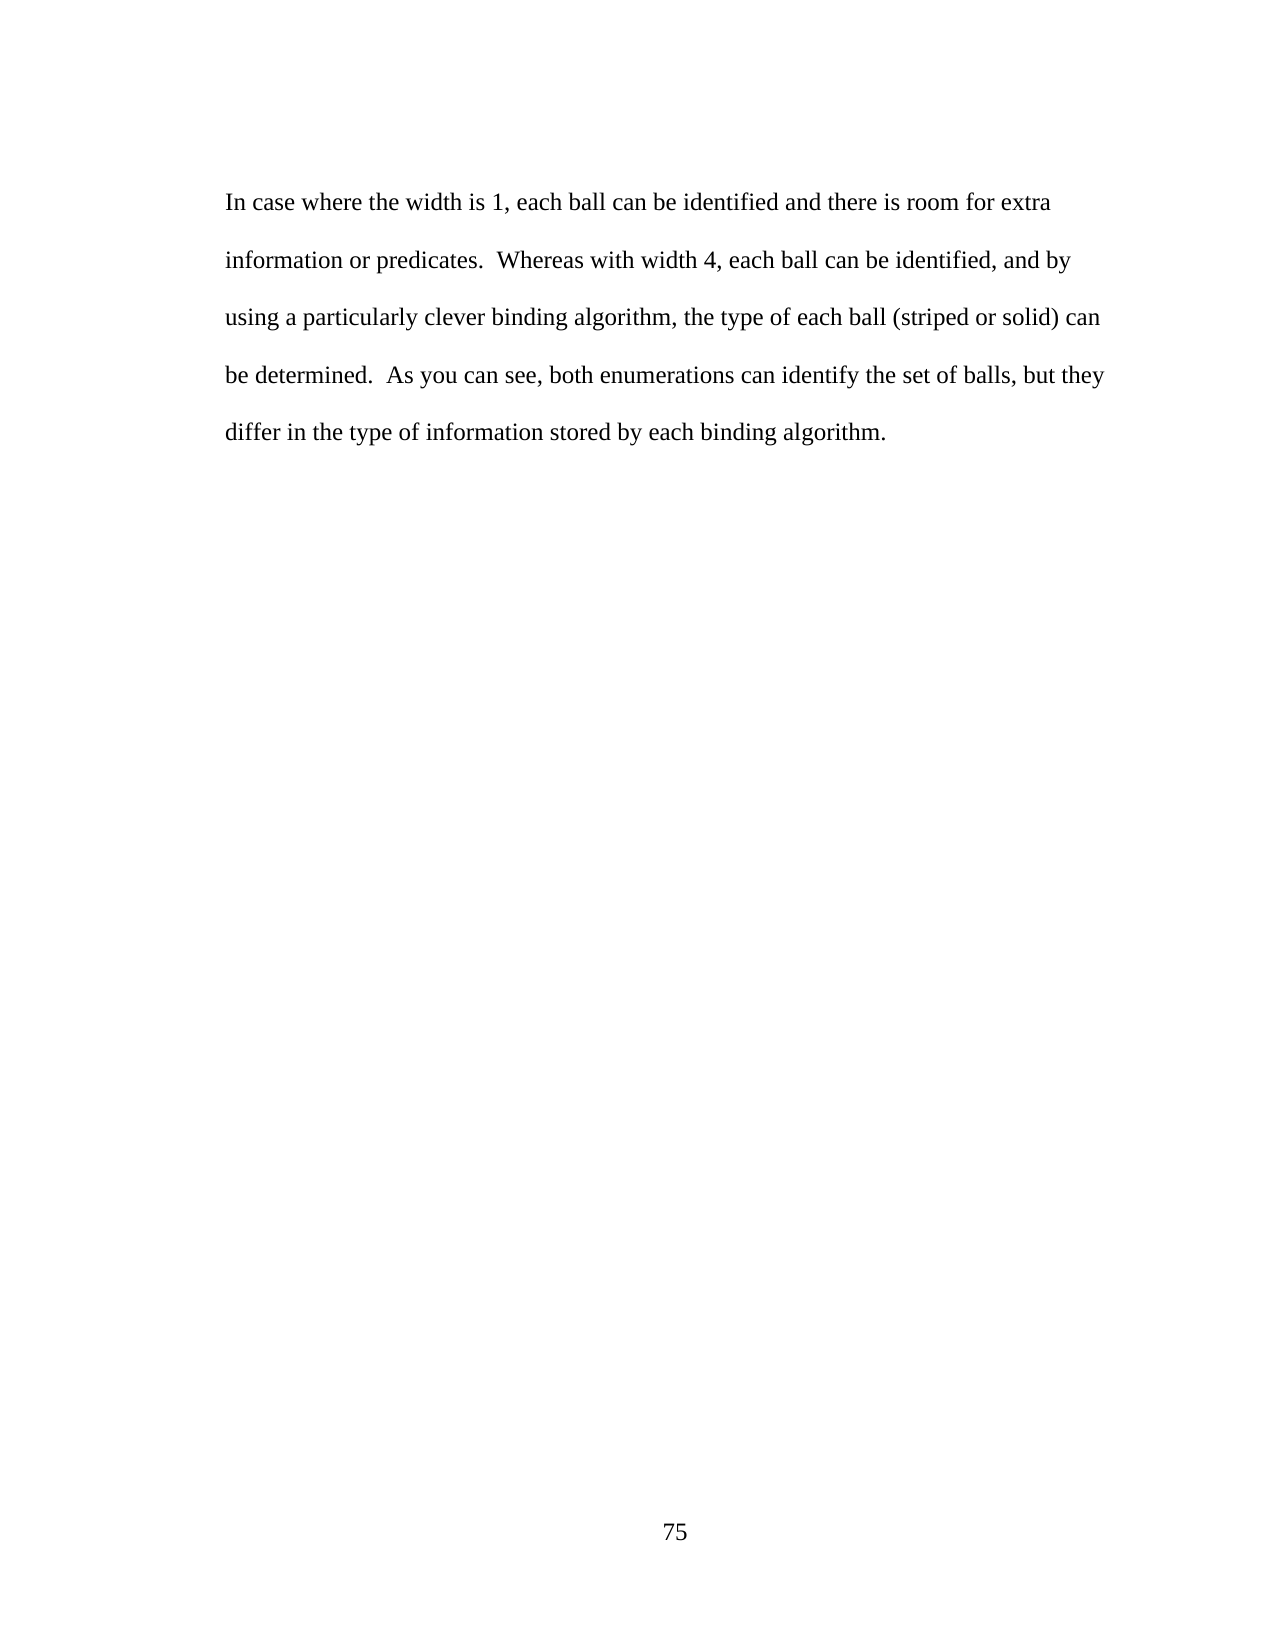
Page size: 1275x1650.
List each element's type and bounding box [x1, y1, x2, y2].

text [225, 187, 1125, 446]
